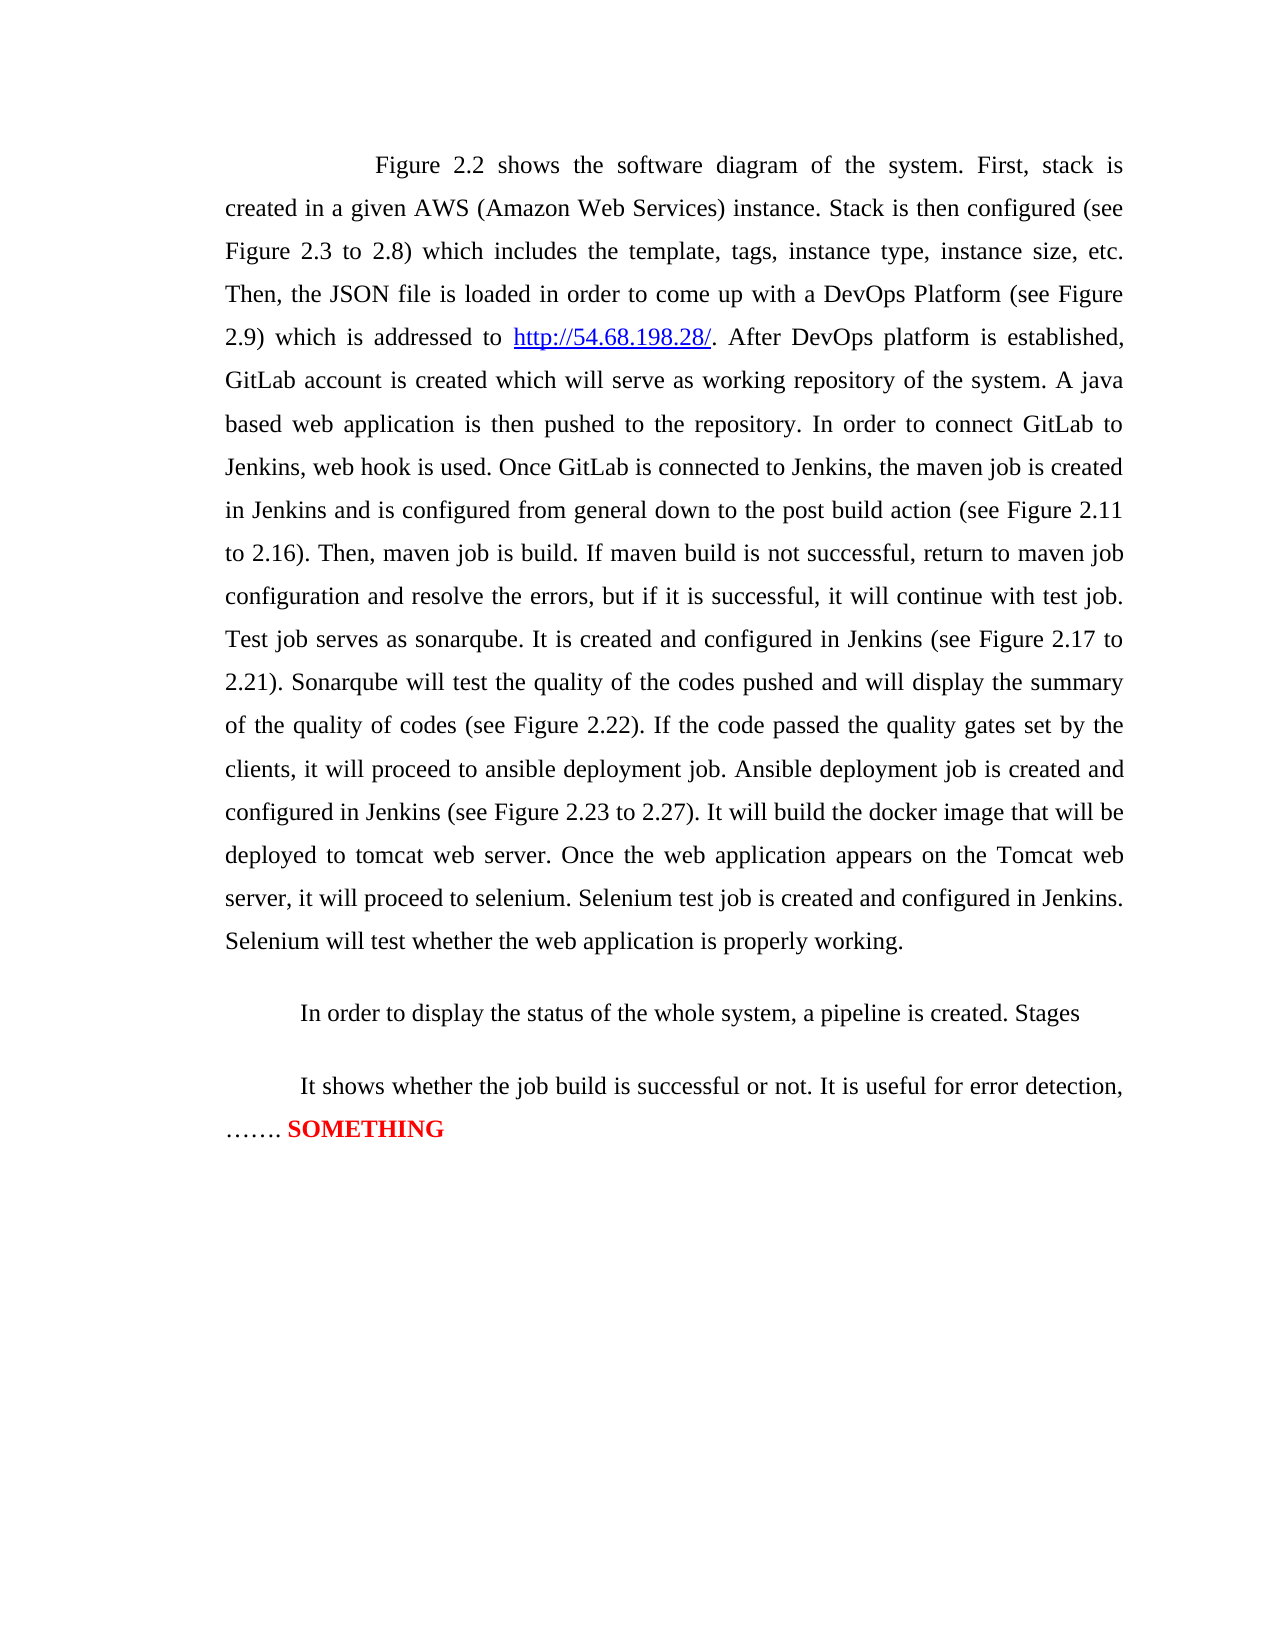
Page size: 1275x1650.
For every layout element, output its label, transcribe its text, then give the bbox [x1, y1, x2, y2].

text Figure 2.2 shows the software diagram of the system. First, stack is created in a given AWS (Amazon Web Services) instance. Stack is then configured (see Figure 2.3 to 2.8) which includes the template, tags, instance type, instance size, etc. Then, the JSON file is loaded in order to come up with a DevOps Platform (see Figure 2.9) which is addressed to http://54.68.198.28/. After DevOps platform is established, GitLab account is created which will serve as working repository of the system. A java based web application is then pushed to the repository. In order to connect GitLab to Jenkins, web hook is used. Once GitLab is connected to Jenkins, the maven job is created in Jenkins and is configured from general down to the post build action (see Figure 2.11 to 2.16). Then, maven job is build. If maven build is not successful, return to maven job configuration and resolve the errors, but if it is successful, it will continue with test job. Test job serves as sonarqube. It is created and configured in Jenkins (see Figure 2.17 to 2.21). Sonarqube will test the quality of the codes pushed and will display the summary of the quality of codes (see Figure 2.22). If the code passed the quality gates set by the clients, it will proceed to ansible deployment job. Ansible deployment job is created and configured in Jenkins (see Figure 2.23 to 2.27). It will build the docker image that will be deployed to tomcat web server. Once the web application appears on the Tomcat web server, it will proceed to selenium. Selenium test job is created and configured in Jenkins. Selenium will test whether the web application is properly working. [225, 150, 1125, 955]
text In order to display the status of the whole system, a pipeline is created. Stages [225, 998, 1125, 1027]
text It shows whether the job build is successful or not. It is useful for error detection, ……. SOMETHING [225, 1071, 1125, 1143]
